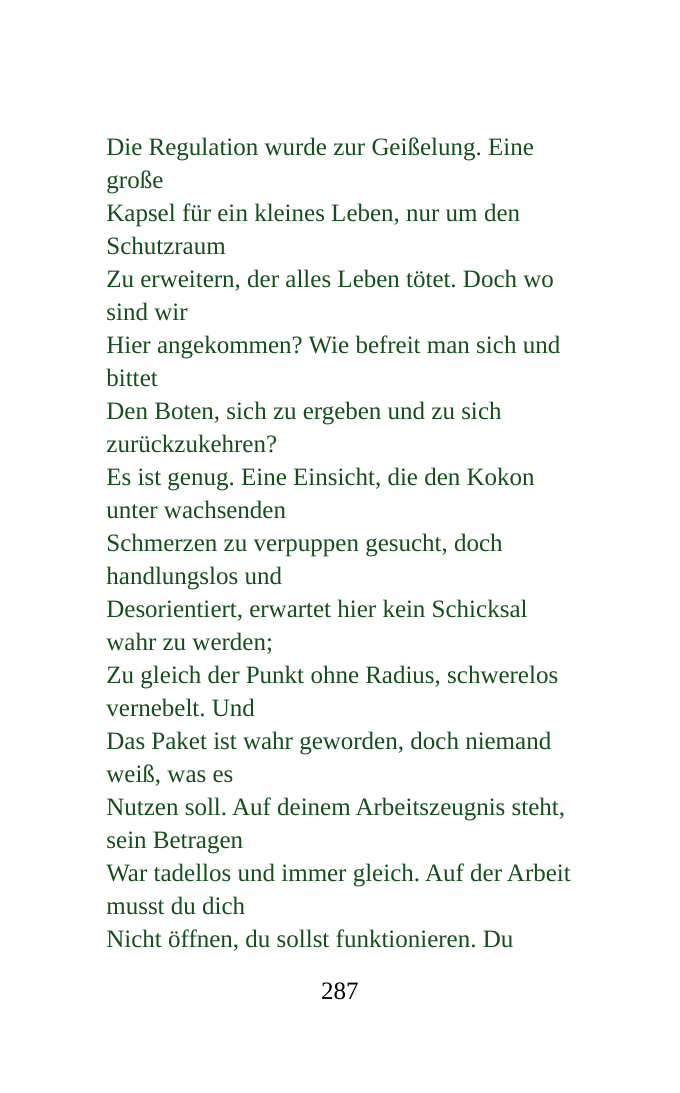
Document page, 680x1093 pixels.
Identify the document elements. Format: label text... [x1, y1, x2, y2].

text Nutzen soll. Auf deinem Arbeitszeugnis steht, sein Betragen [106, 792, 573, 854]
text Desorientiert, erwartet hier kein Schicksal wahr zu werden; [106, 594, 573, 656]
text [106, 924, 573, 953]
text Zu gleich der Punkt ohne Radius, schwerelos vernebelt. Und [106, 660, 573, 722]
text Es ist genug. Eine Einsicht, die den Kokon unter wachsenden [106, 462, 573, 524]
text Kapsel für ein kleines Leben, nur um den Schutzraum [106, 198, 573, 259]
text Die Regulation wurde zur Geißelung. Eine große [106, 132, 573, 193]
text Schmerzen zu verpuppen gesucht, doch handlungslos und [106, 528, 573, 590]
text War tadellos und immer gleich. Auf der Arbeit musst du dich [106, 858, 573, 920]
text Den Boten, sich zu ergeben und zu sich zurückzukehren? [106, 396, 573, 458]
text Das Paket ist wahr geworden, doch niemand weiß, was es [106, 726, 573, 788]
text Zu erweitern, der alles Leben tötet. Doch wo sind wir [106, 264, 573, 326]
text Hier angekommen? Wie befreit man sich und bittet [106, 330, 573, 392]
